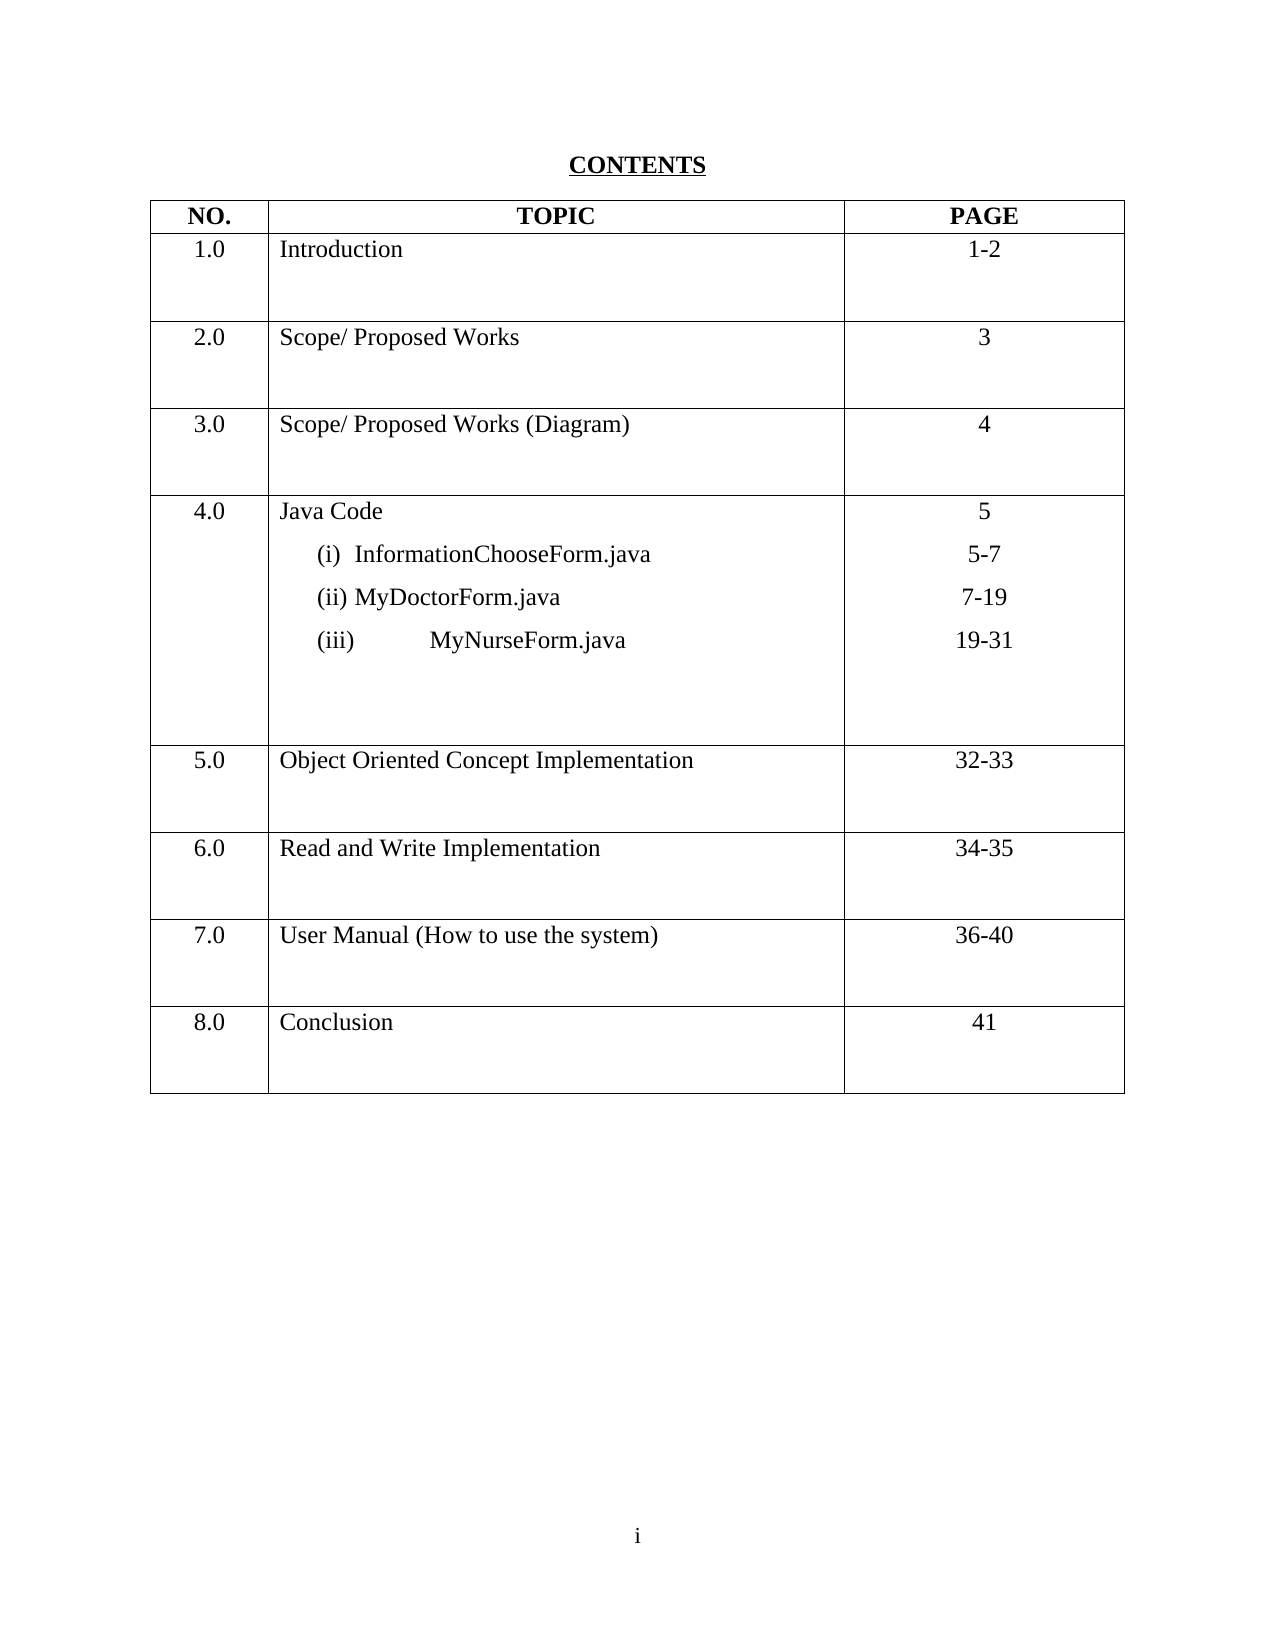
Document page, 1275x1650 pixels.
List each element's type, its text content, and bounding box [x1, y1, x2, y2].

table_cell 4 [845, 409, 1124, 495]
table_header NO. [151, 201, 268, 233]
table_cell 4.0 [151, 496, 268, 744]
table_cell Introduction [269, 234, 844, 321]
table_header TOPIC [269, 201, 844, 233]
table_header PAGE [845, 201, 1124, 233]
table_cell Scope/ Proposed Works [269, 322, 844, 408]
table_cell Object Oriented Concept Implementation [269, 746, 844, 832]
text CONTENTS [150, 150, 1125, 179]
table_cell 1.0 [151, 234, 268, 321]
table_cell 2.0 [151, 322, 268, 408]
table_cell User Manual (How to use the system) [269, 920, 844, 1006]
table_cell 32-33 [845, 746, 1124, 832]
table_cell Java Code InformationChooseForm.java MyDoctorForm.java MyNurseForm.java [269, 496, 844, 744]
table_cell 8.0 [151, 1007, 268, 1093]
table_cell 36-40 [845, 920, 1124, 1006]
table_cell 5 5-7 7-19 19-31 [845, 496, 1124, 744]
table_cell 34-35 [845, 833, 1124, 919]
table_cell Conclusion [269, 1007, 844, 1093]
table_cell Scope/ Proposed Works (Diagram) [269, 409, 844, 495]
table_cell 5.0 [151, 746, 268, 832]
table_cell 3.0 [151, 409, 268, 495]
table_cell 3 [845, 322, 1124, 408]
table_cell 1-2 [845, 234, 1124, 321]
table_cell 41 [845, 1007, 1124, 1093]
table_cell Read and Write Implementation [269, 833, 844, 919]
table_cell 6.0 [151, 833, 268, 919]
table_cell 7.0 [151, 920, 268, 1006]
